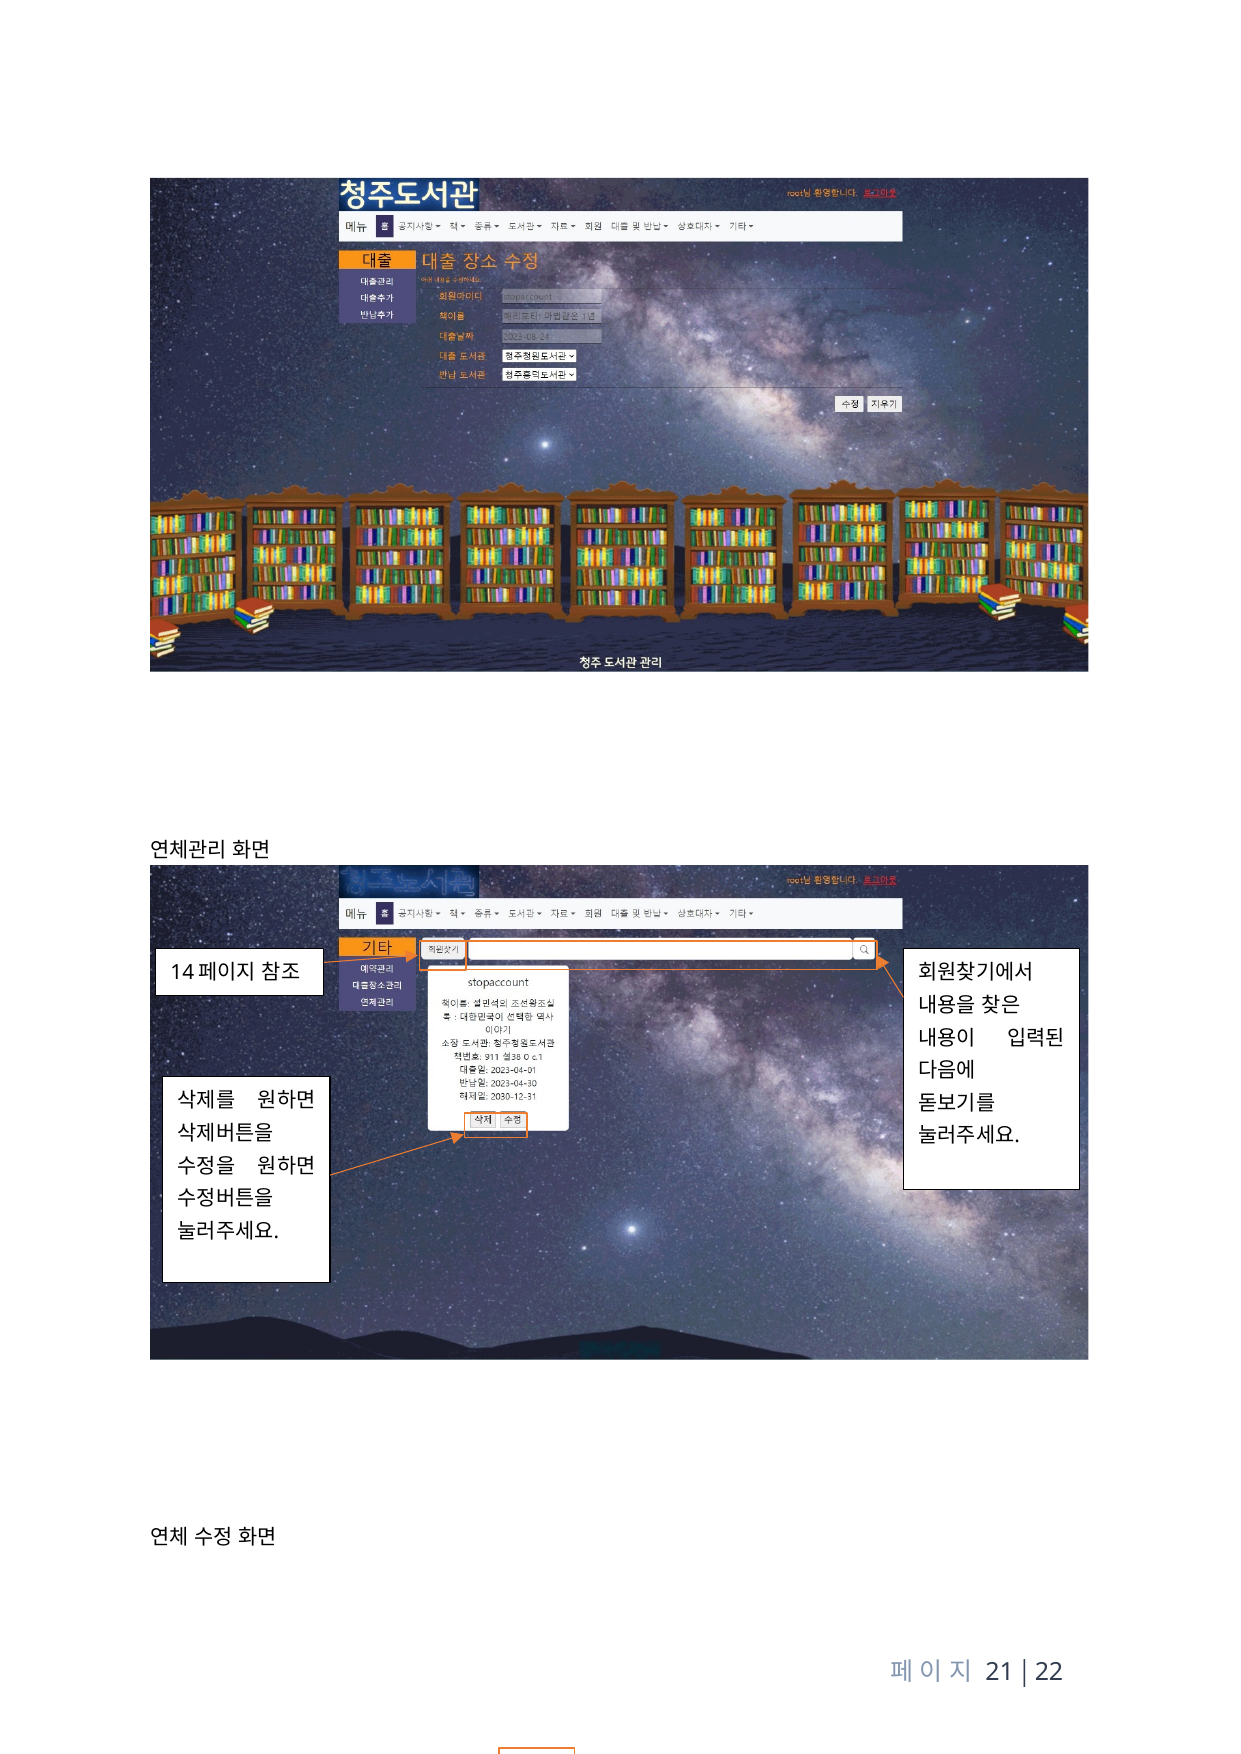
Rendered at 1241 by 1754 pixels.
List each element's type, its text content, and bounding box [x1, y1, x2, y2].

picture [150, 177, 1089, 672]
text 연체 수정 화면 [150, 1520, 1090, 1550]
picture [150, 865, 1089, 1360]
